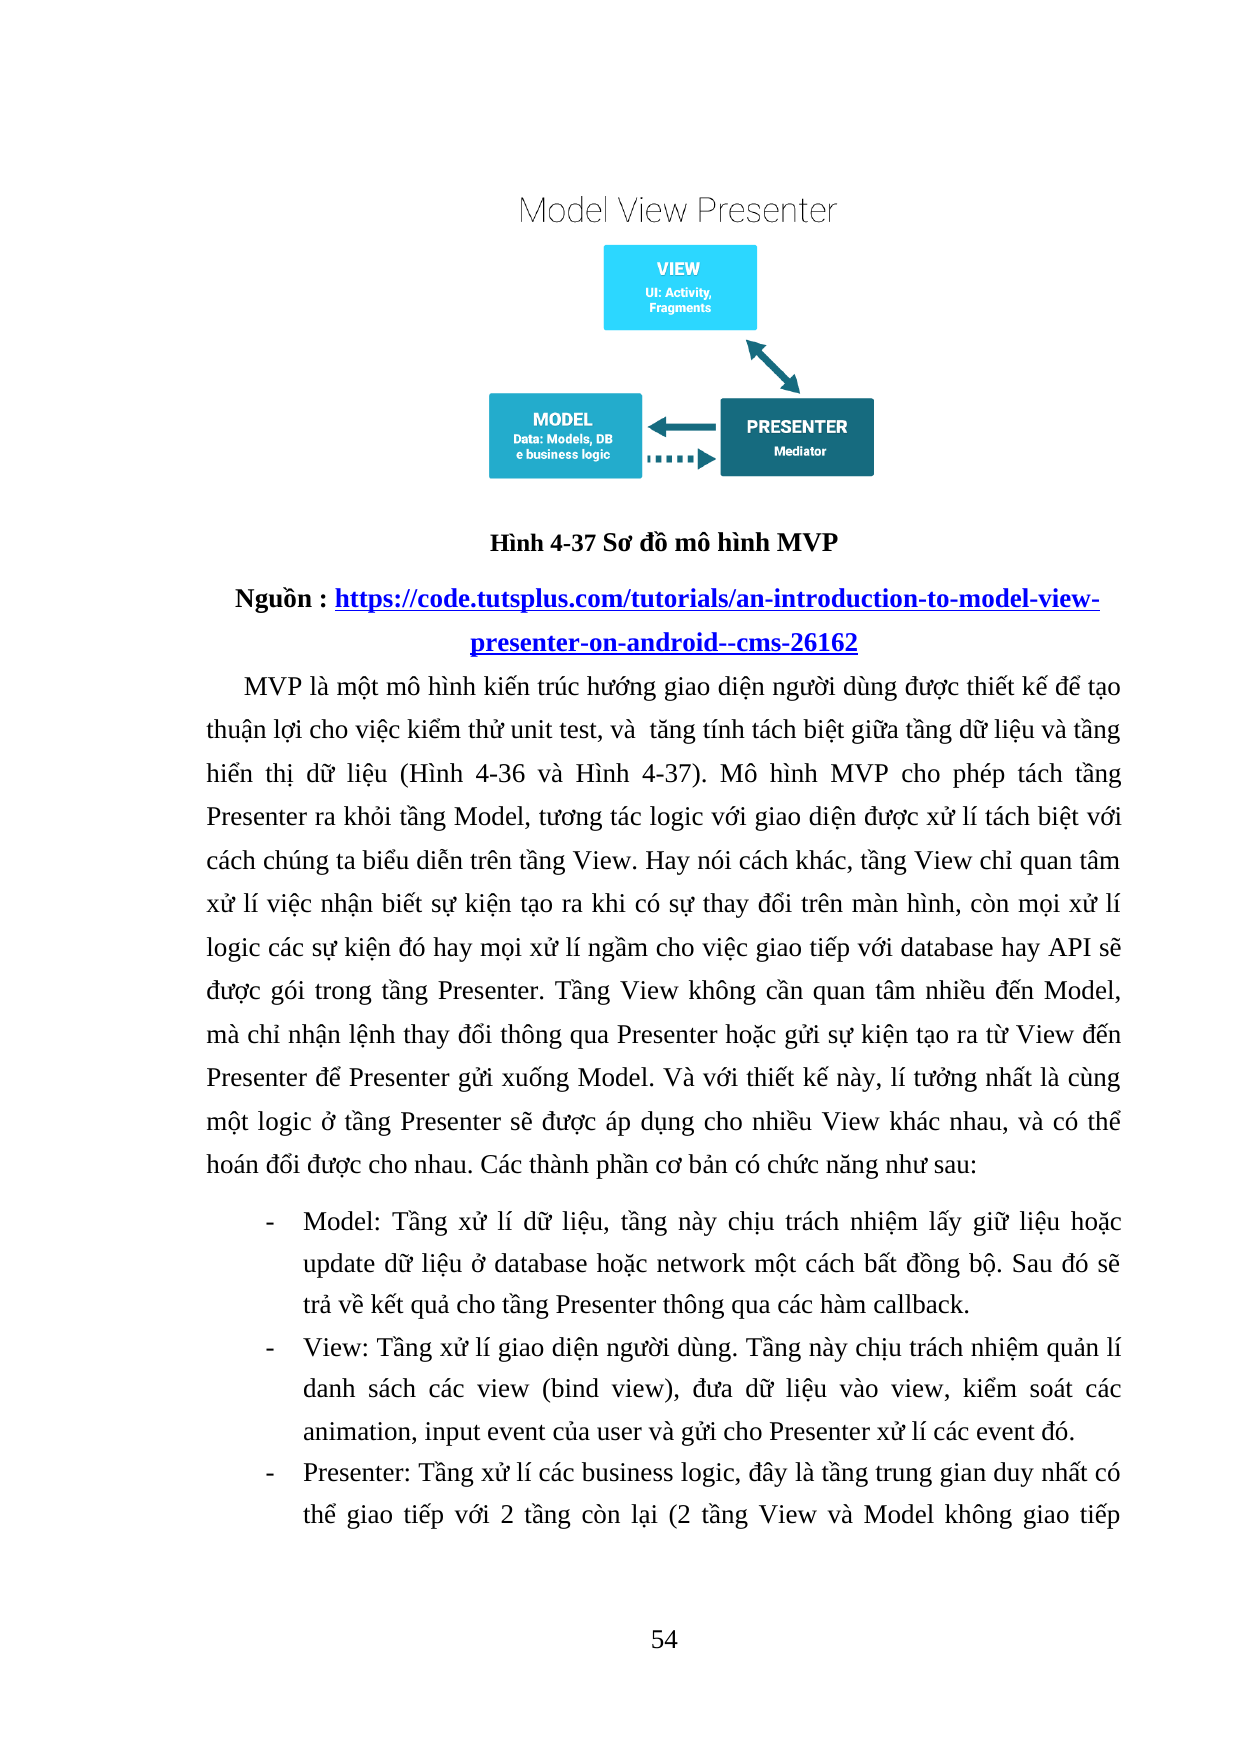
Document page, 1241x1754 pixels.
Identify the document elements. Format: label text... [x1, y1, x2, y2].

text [265, 1457, 1122, 1530]
text View: Tầng xử lí giao diện người dùng. Tầng này chịu trách nhiệm quản lí danh sách các view (bind view), đưa dữ liệu vào view, kiểm soát các animation, input event của user và gửi cho Presenter xử lí các event đó. [265, 1331, 1122, 1446]
text Nguồn : https://code.tutsplus.com/tutorials/an-introduction-to-model-view-presenter-on-android--cms-26162 [206, 583, 1122, 657]
picture [473, 177, 893, 502]
text Model: Tầng xử lí dữ liệu, tầng này chịu trách nhiệm lấy giữ liệu hoặc update dữ liệu ở database hoặc network một cách bất đồng bộ. Sau đó sẽ trả về kết quả cho tầng Presenter thông qua các hàm callback. [265, 1205, 1122, 1320]
